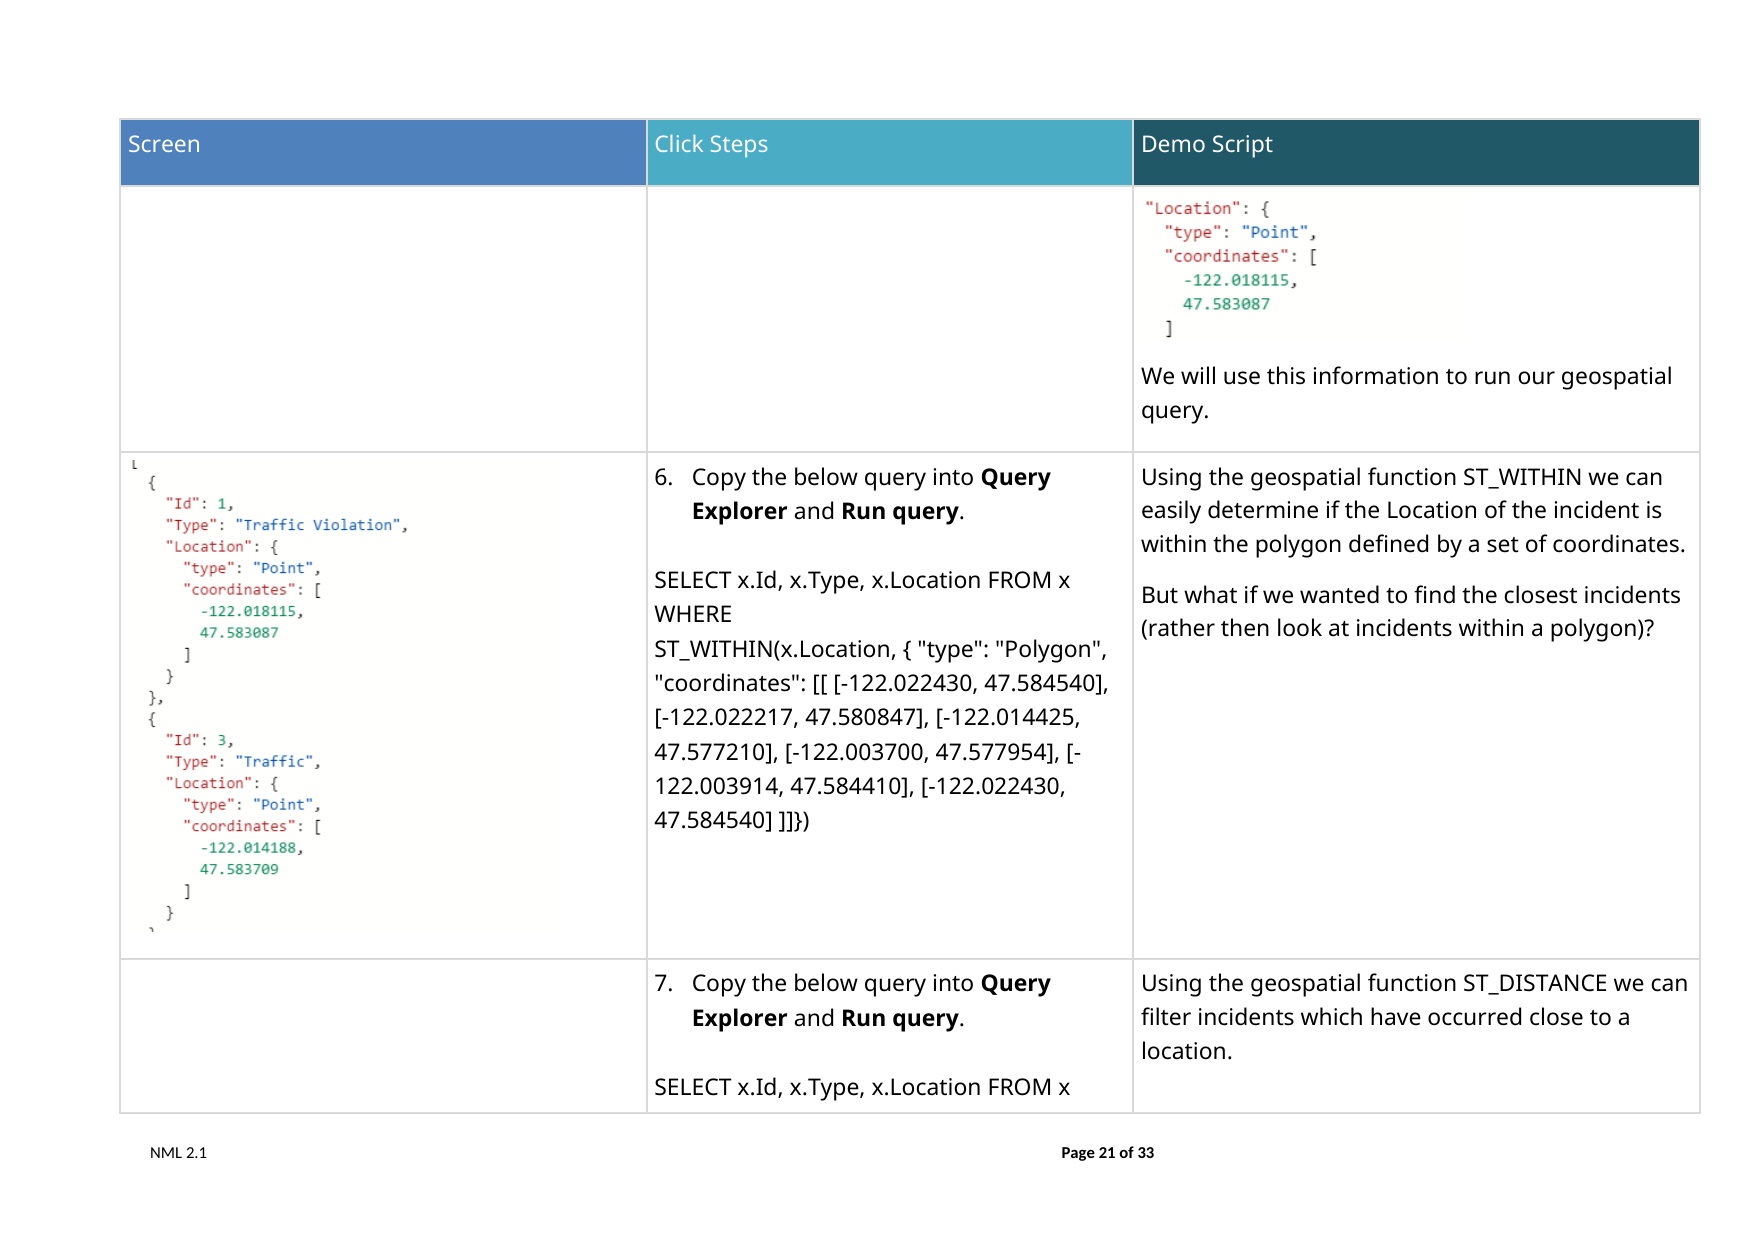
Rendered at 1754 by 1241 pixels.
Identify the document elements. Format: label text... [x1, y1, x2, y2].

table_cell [1134, 187, 1699, 451]
table_cell Using the geospatial function ST_WITHIN we can easily determine if the Location of the incident is within the polygon defined by a set of coordinates. But what if we wanted to find the closest incidents (rather then look at incidents within a polygon)? [1134, 453, 1699, 958]
picture [127, 460, 559, 932]
table_cell Copy the below query into Query Explorer and Run query. SELECT x.Id, x.Type, x.Location FROM x WHERE ST_WITHIN(x.Location, { "type": "Polygon", "coordinates": [[ [-122.022430, 47.584540], [-122.022217, 47.580847], [-122.014425, 47.577210], [-122.003700, 47.577954], [-122.003914, 47.584410], [-122.022430, 47.584540] ]]}) [648, 453, 1132, 958]
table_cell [648, 187, 1132, 451]
table_cell [121, 453, 646, 958]
table_header Click Steps [648, 120, 1132, 185]
picture [1140, 194, 1466, 341]
table_header Screen [121, 120, 646, 185]
table_cell [121, 960, 646, 1112]
table_header Demo Script [1134, 120, 1699, 185]
table_cell [121, 187, 646, 451]
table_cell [648, 960, 1132, 1112]
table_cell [1134, 960, 1699, 1112]
